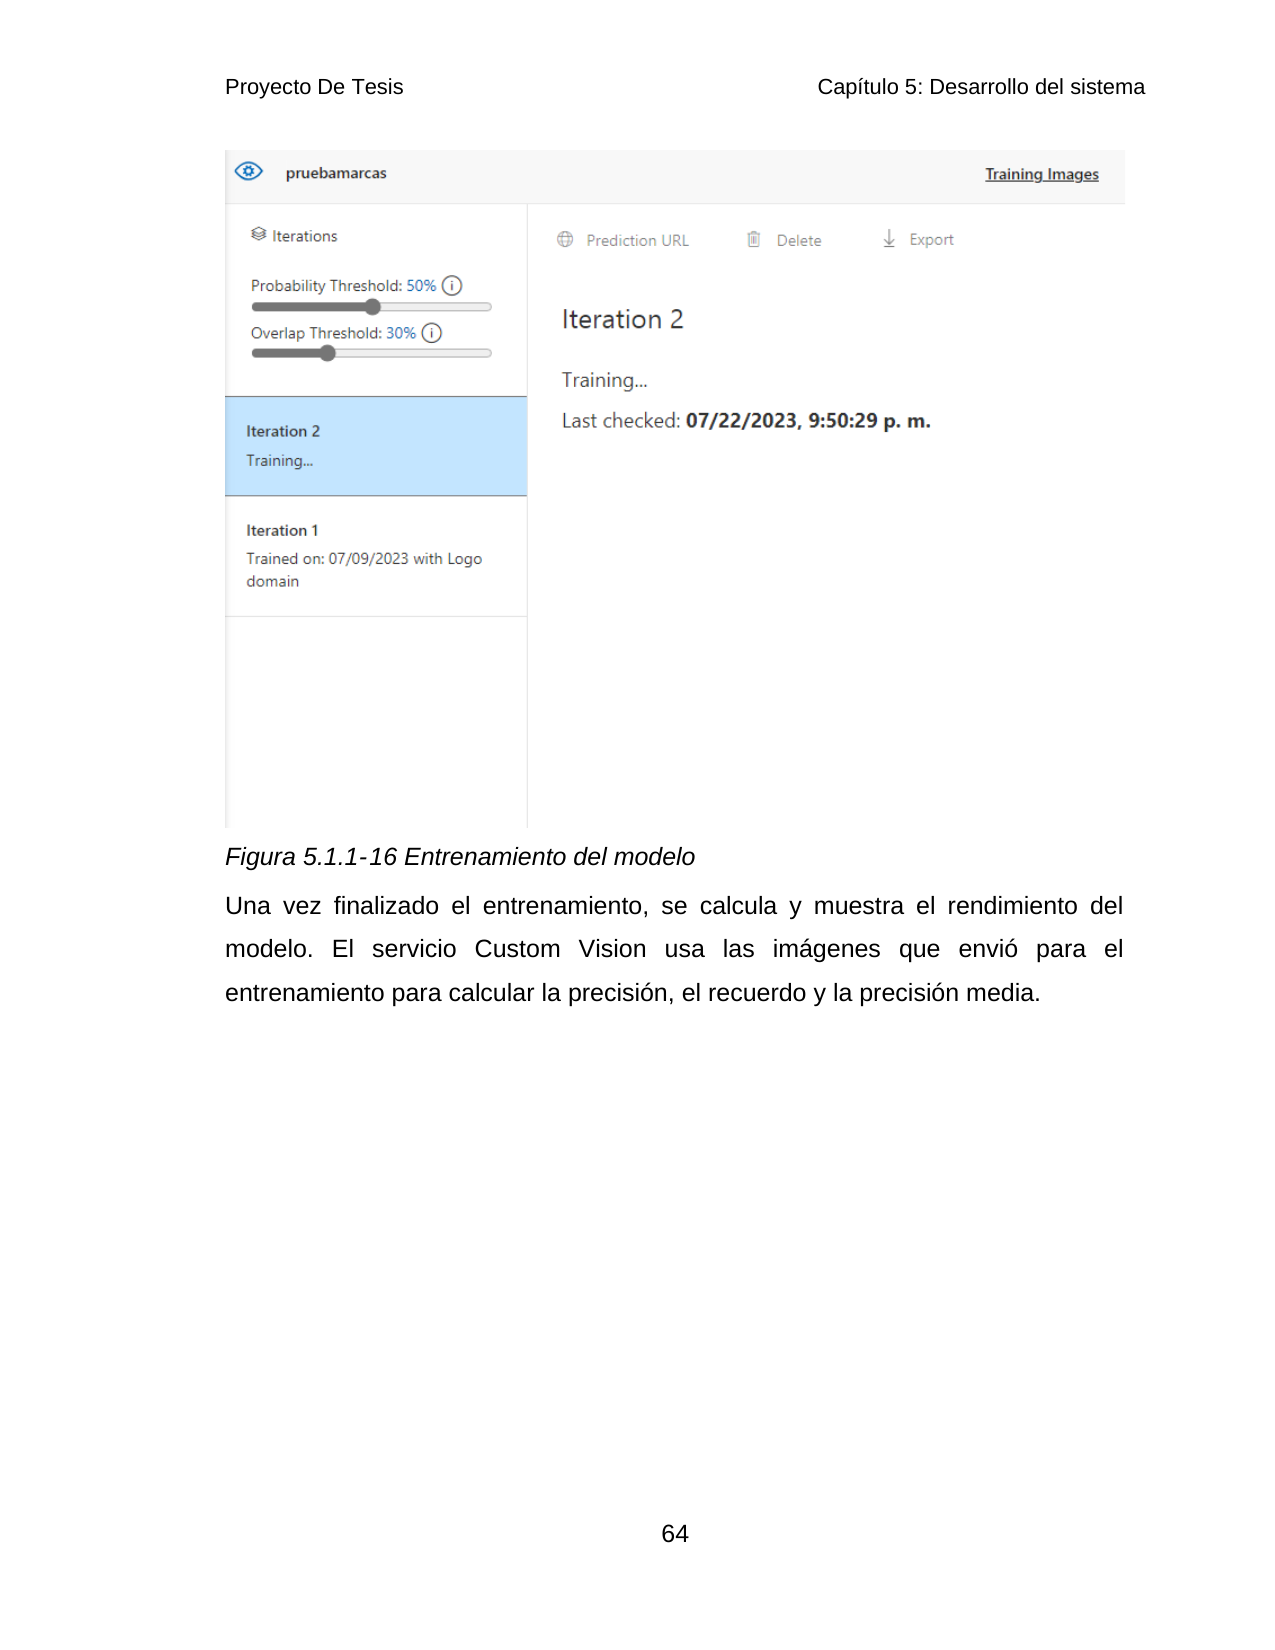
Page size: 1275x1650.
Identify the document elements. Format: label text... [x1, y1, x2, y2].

picture [225, 150, 1125, 828]
text Una vez finalizado el entrenamiento, se calcula y muestra el rendimiento del modelo. El servicio Custom Vision usa las imágenes que envió para el entrenamiento para calcular la precisión, el recuerdo y la precisión media. [225, 891, 1125, 1006]
